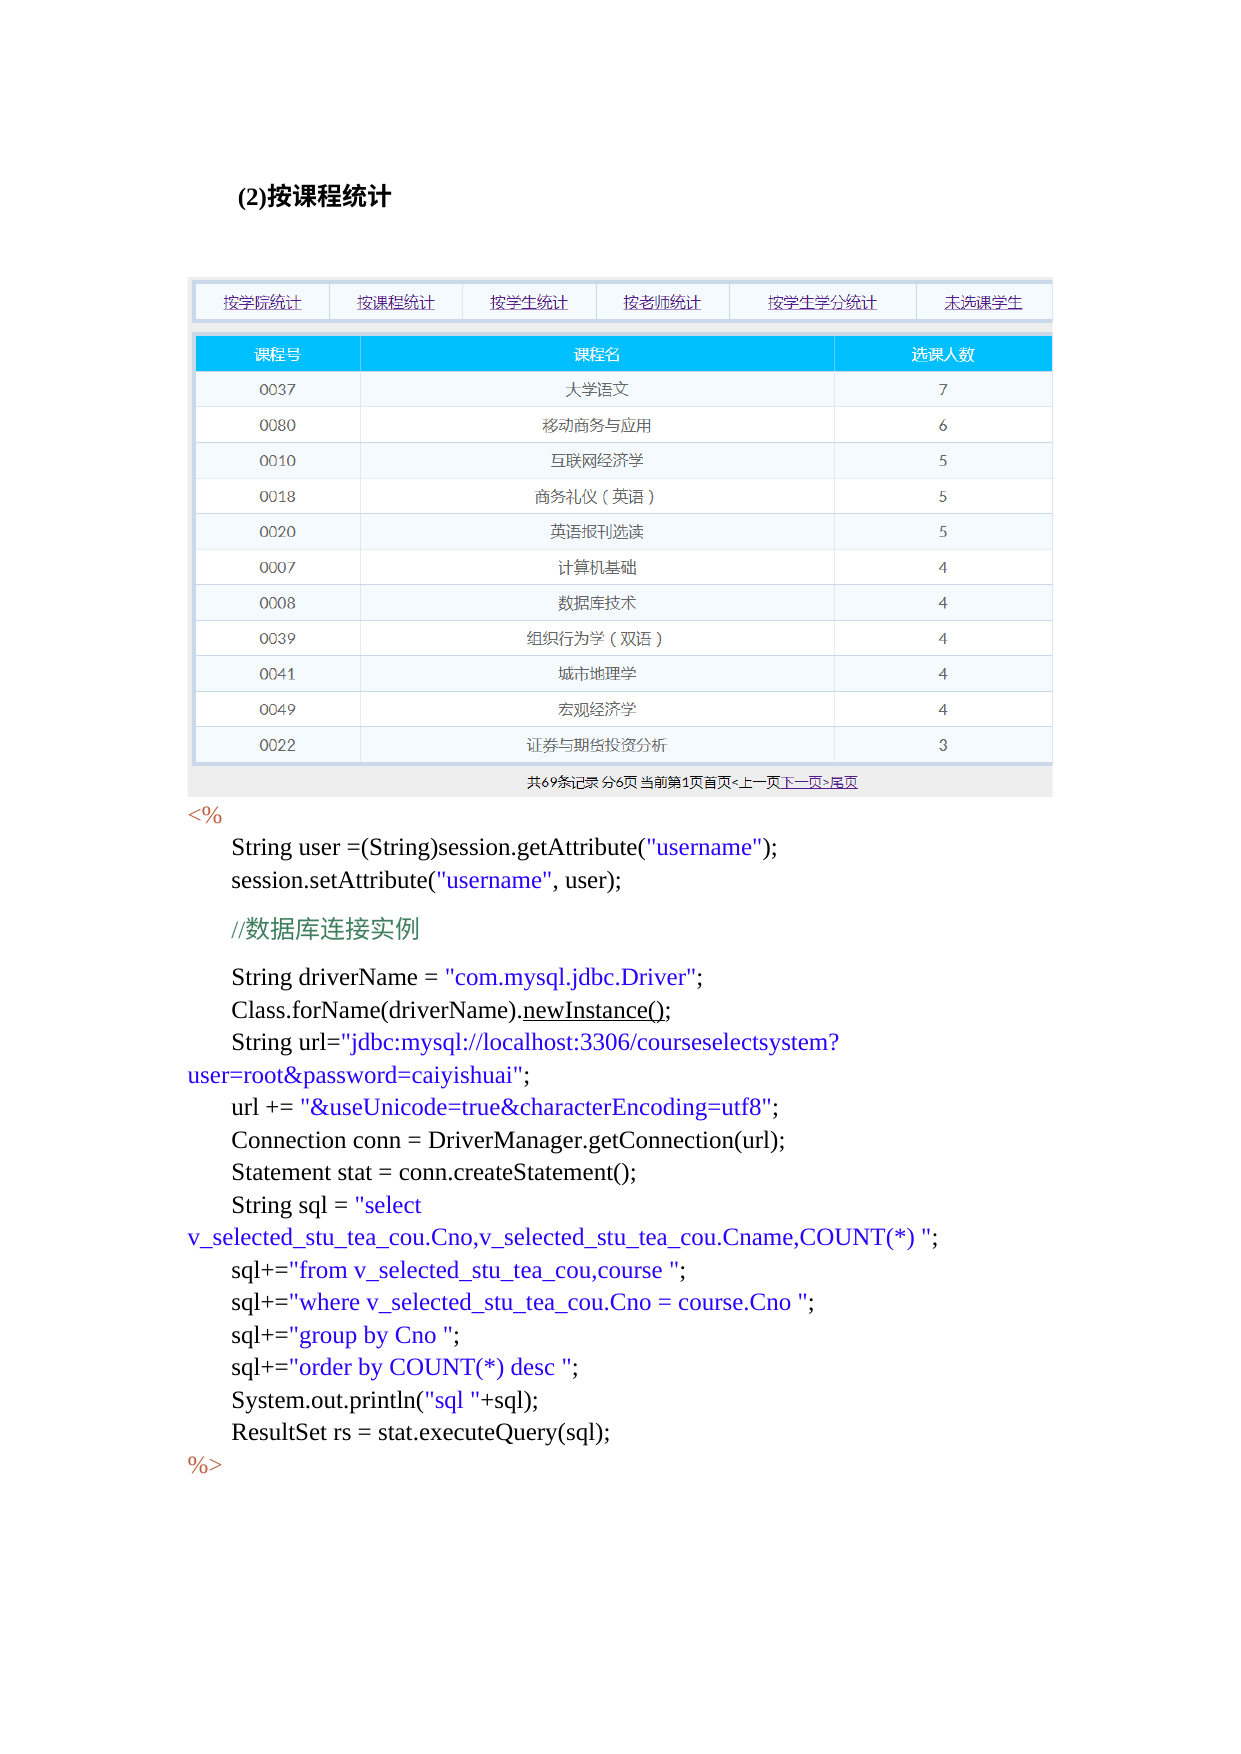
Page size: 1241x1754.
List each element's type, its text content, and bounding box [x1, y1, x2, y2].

text System.out.println("sql "+sql); [187, 1383, 1053, 1415]
text url += "&useUnicode=true&characterEncoding=utf8"; [187, 1090, 1053, 1123]
text sql+="group by Cno "; [187, 1318, 1053, 1350]
text sql+="order by COUNT(*) desc "; [187, 1350, 1053, 1383]
text Connection conn = DriverManager.getConnection(url); [187, 1123, 1053, 1155]
text String sql = "select v_selected_stu_tea_cou.Cno,v_selected_stu_tea_cou.Cname,COUNT(*) "; [187, 1188, 1053, 1253]
text String driverName = "com.mysql.jdbc.Driver"; [187, 960, 1053, 993]
picture [591, 349, 595, 361]
picture [187, 277, 1053, 797]
text sql+="where v_selected_stu_tea_cou.Cno = course.Cno "; [187, 1285, 1053, 1318]
text <% [187, 798, 1053, 830]
text String user =(String)session.getAttribute("username"); [187, 830, 1053, 863]
text //数据库连接实例 [187, 895, 1053, 960]
text Class.forName(driverName).newInstance(); [187, 993, 1053, 1025]
text String url="jdbc:mysql://localhost:3306/courseselectsystem?user=root&password=caiyishuai"; [187, 1025, 1053, 1090]
subtitle (2)按课程统计 [187, 162, 1053, 227]
picture [576, 349, 580, 359]
text ResultSet rs = stat.executeQuery(sql); [187, 1415, 1053, 1448]
text Statement stat = conn.createStatement(); [187, 1155, 1053, 1188]
text sql+="from v_selected_stu_tea_cou,course "; [187, 1253, 1053, 1285]
text %> [187, 1448, 1053, 1480]
picture [930, 349, 934, 360]
text session.setAttribute("username", user); [187, 863, 1053, 895]
